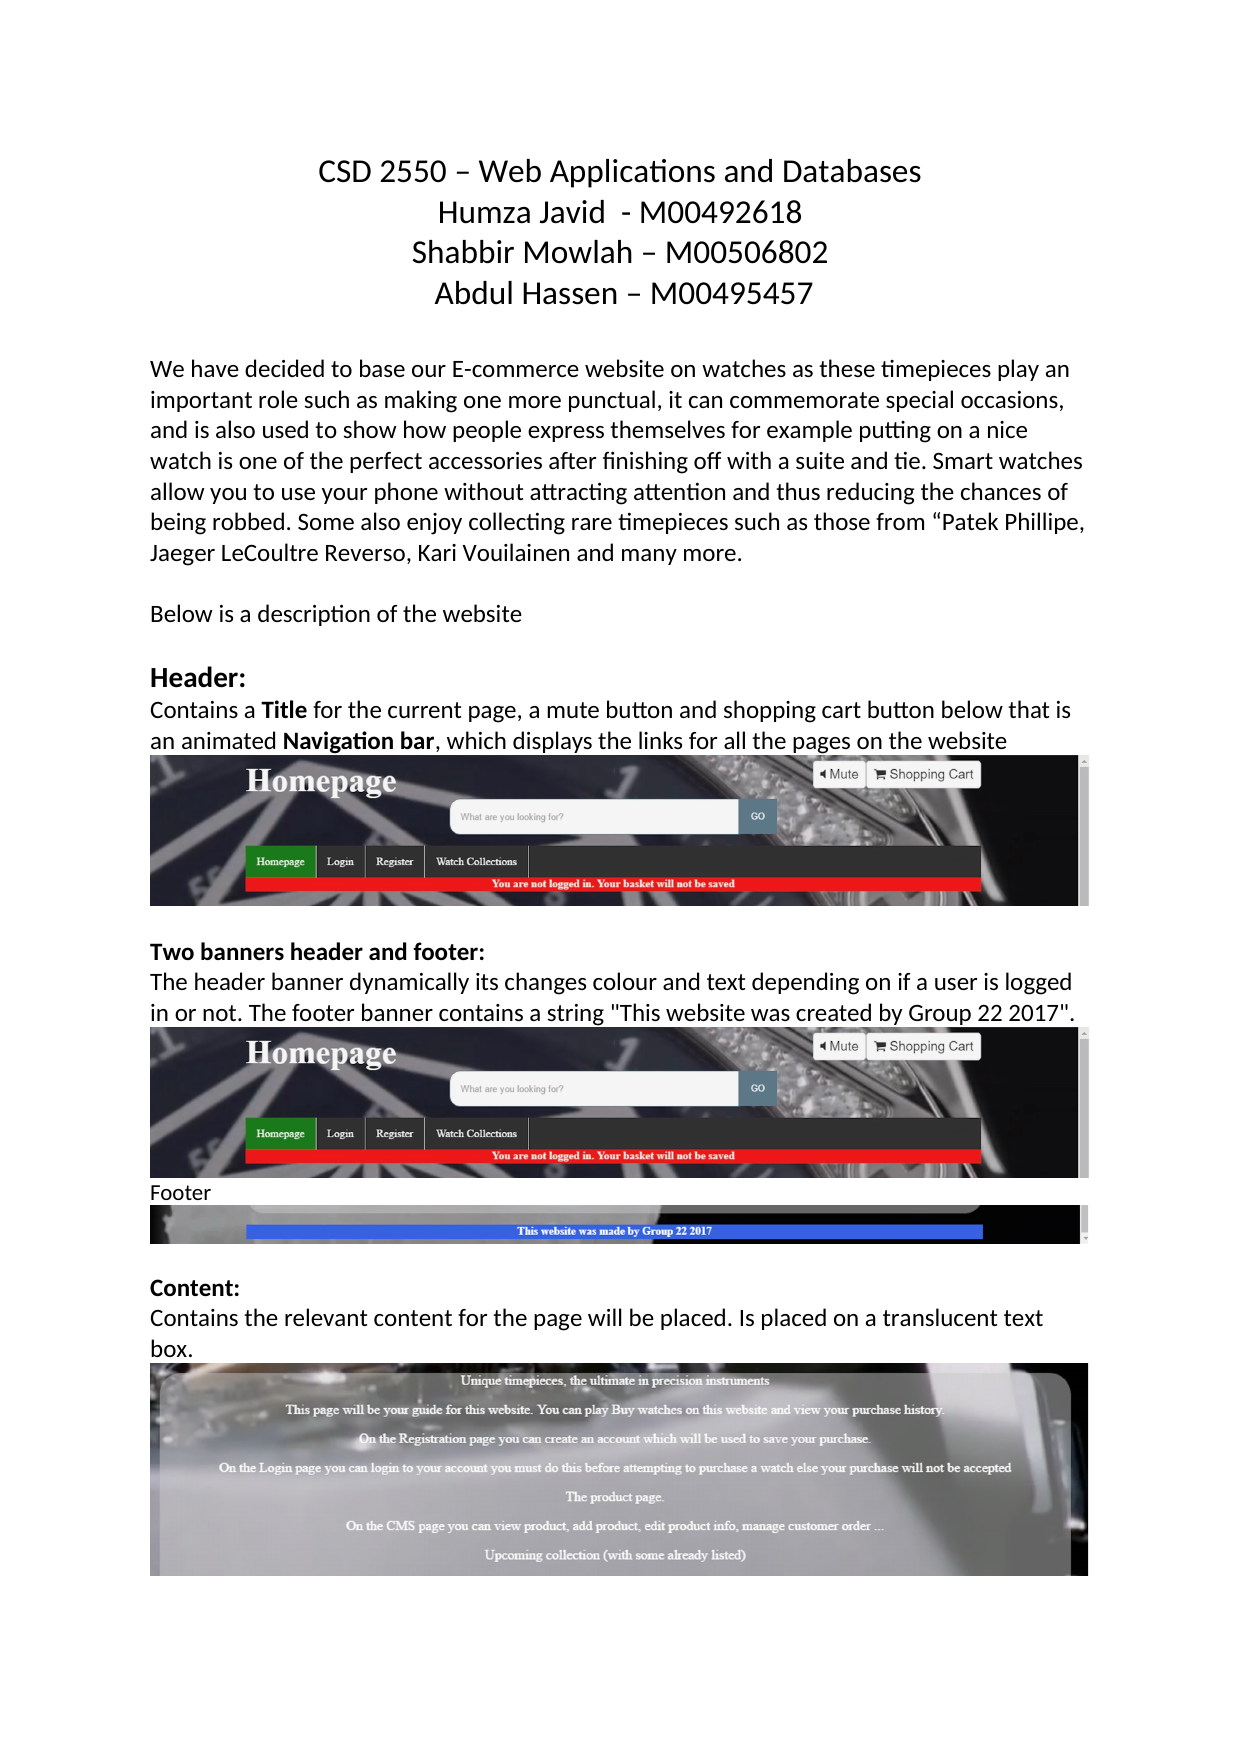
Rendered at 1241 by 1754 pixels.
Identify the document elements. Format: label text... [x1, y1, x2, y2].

text Below is a description of the website [150, 598, 1090, 628]
text Content: [150, 1272, 1090, 1302]
picture [150, 1363, 1089, 1576]
text Footer [150, 1178, 1090, 1206]
text CSD 2550 – Web Applications and Databases [150, 150, 1090, 191]
text Contains the relevant content for the page will be placed. Is placed on a translucent text box. [150, 1302, 1090, 1363]
text Abdul Hassen – M00495457 [150, 272, 1090, 313]
text Contains a Title for the current page, a mute button and shopping cart button below that is an animated Navigation bar, which displays the links for all the pages on the website [150, 694, 1090, 755]
picture [150, 1027, 1090, 1178]
text We have decided to base our E-commerce website on watches as these timepieces play an important role such as making one more punctual, it can commemorate special occasions, and is also used to show how people express themselves for example putting on a nice watch is one of the perfect accessories after finishing off with a suite and tie. Smart watches allow you to use your phone without attracting attention and thus reducing the chances of being robbed. Some also enjoy collecting rare timepieces such as those from “Patek Phillipe, Jaeger LeCoultre Reverso, Kari Vouilainen and many more. [150, 354, 1090, 567]
text Header: [150, 659, 1090, 694]
text Shabbir Mowlah – M00506802 [150, 231, 1090, 272]
text Humza Javid - M00492618 [150, 191, 1090, 231]
picture [150, 755, 1090, 906]
text The header banner dynamically its changes colour and text depending on if a user is logged in or not. The footer banner contains a string "This website was created by Group 22 2017". [150, 967, 1090, 1027]
picture [150, 1205, 1089, 1244]
text Two banners header and footer: [150, 936, 1090, 967]
